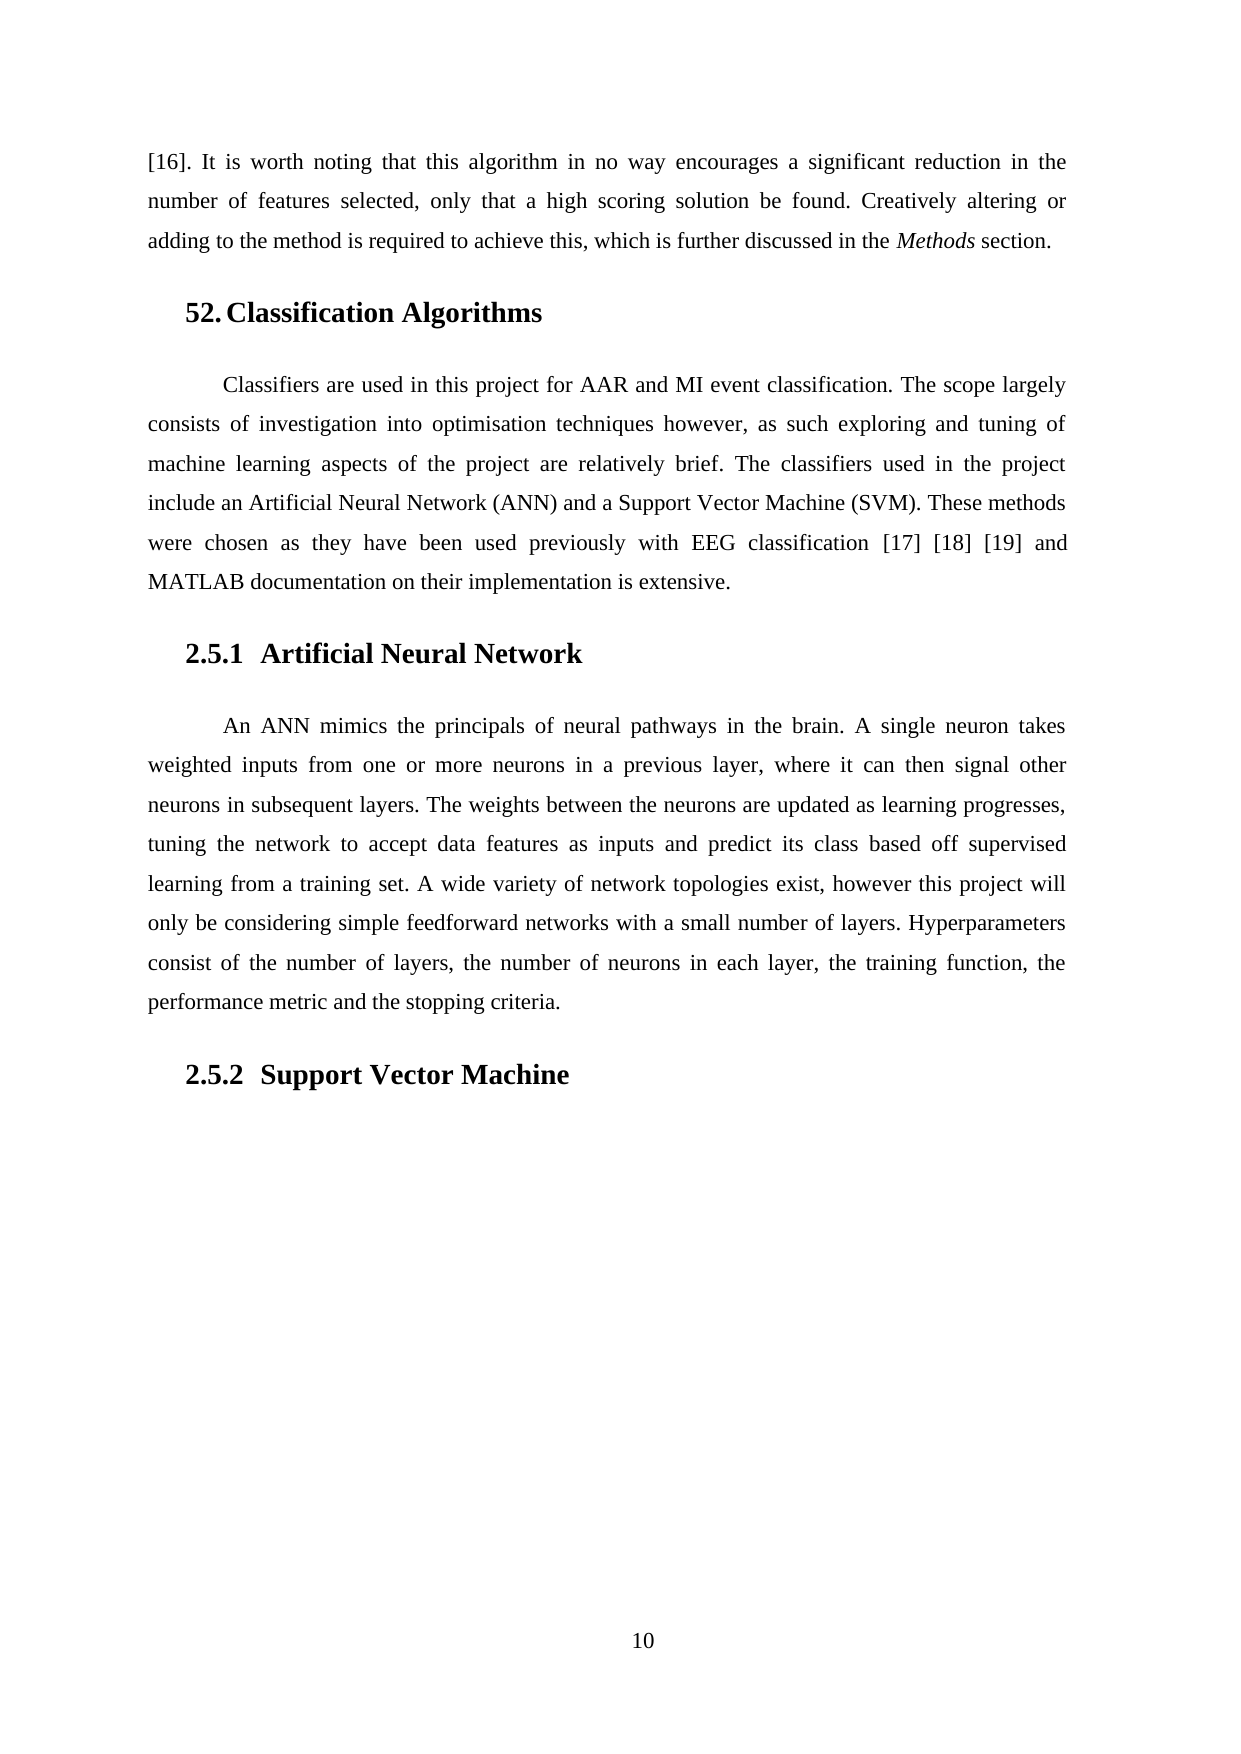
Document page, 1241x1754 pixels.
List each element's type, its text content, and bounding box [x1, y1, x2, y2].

text An ANN mimics the principals of neural pathways in the brain. A single neuron takes weighted inputs from one or more neurons in a previous layer, where it can then signal other neurons in subsequent layers. The weights between the neurons are updated as learning progresses, tuning the network to accept data features as inputs and predict its class based off supervised learning from a training set. A wide variety of network topologies exist, however this project will only be considering simple feedforward networks with a small number of layers. Hyperparameters consist of the number of layers, the number of neurons in each layer, the training function, the performance metric and the stopping criteria. [148, 712, 1068, 1015]
subtitle Artificial Neural Network [185, 637, 1063, 670]
subtitle Support Vector Machine [185, 1057, 1063, 1091]
text Classifiers are used in this project for AAR and MI event classification. The scope largely consists of investigation into optimisation techniques however, as such exploring and tuning of machine learning aspects of the project are relatively brief. The classifiers used in the project include an Artificial Neural Network (ANN) and a Support Vector Machine (SVM). These methods were chosen as they have been used previously with EEG classification and MATLAB documentation on their implementation is extensive. [148, 371, 1068, 594]
subtitle Classification Algorithms [185, 295, 1063, 329]
